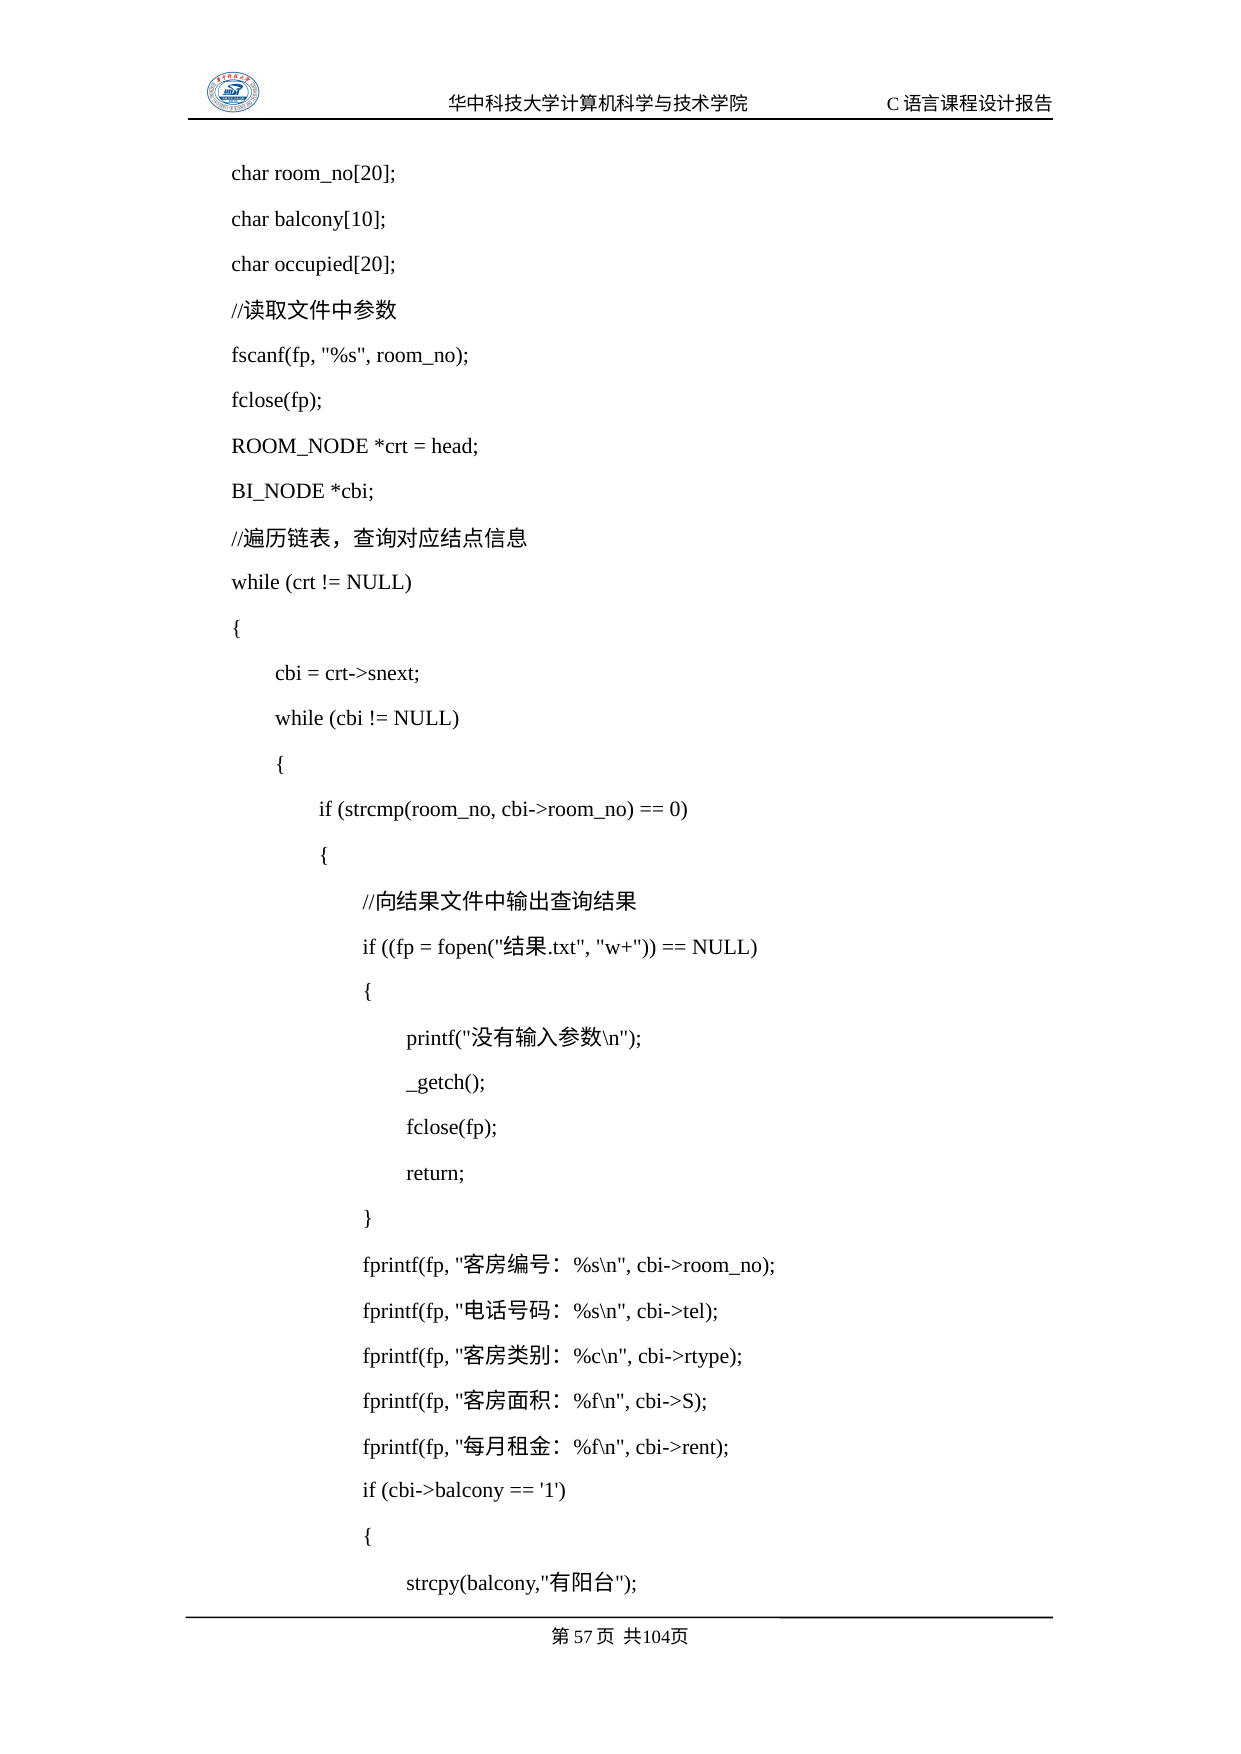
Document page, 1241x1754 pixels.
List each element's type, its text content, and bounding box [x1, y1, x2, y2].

text { [187, 1513, 1053, 1558]
text //遍历链表，查询对应结点信息 [187, 514, 1053, 559]
text return; [187, 1149, 1053, 1195]
text { [187, 968, 1053, 1013]
picture [200, 70, 264, 113]
text fclose(fp); [187, 377, 1053, 423]
text { [187, 832, 1053, 877]
text fprintf(fp, "电话号码：%s\n", cbi->tel); [187, 1286, 1053, 1331]
text //向结果文件中输出查询结果 [187, 877, 1053, 922]
text char occupied[20]; [187, 241, 1053, 287]
text { [187, 741, 1053, 786]
text char balcony[10]; [187, 196, 1053, 241]
text printf("没有输入参数\n"); [187, 1013, 1053, 1059]
text fprintf(fp, "每月租金：%f\n", cbi->rent); [187, 1422, 1053, 1467]
text { [187, 604, 1053, 650]
text fscanf(fp, "%s", room_no); [187, 332, 1053, 377]
text fprintf(fp, "客房类别：%c\n", cbi->rtype); [187, 1331, 1053, 1377]
text //读取文件中参数 [187, 287, 1053, 332]
text } [187, 1195, 1053, 1240]
text BI_NODE *cbi; [187, 468, 1053, 514]
text char room_no[20]; [187, 150, 1053, 196]
text strcpy(balcony,"有阳台"); [187, 1558, 1053, 1604]
text while (cbi != NULL) [187, 695, 1053, 741]
text _getch(); [187, 1059, 1053, 1104]
text if (strcmp(room_no, cbi->room_no) == 0) [187, 786, 1053, 832]
text while (crt != NULL) [187, 559, 1053, 604]
text if (cbi->balcony == '1') [187, 1467, 1053, 1513]
text fprintf(fp, "客房面积：%f\n", cbi->S); [187, 1377, 1053, 1422]
text fprintf(fp, "客房编号：%s\n", cbi->room_no); [187, 1240, 1053, 1286]
text cbi = crt->snext; [187, 650, 1053, 695]
text ROOM_NODE *crt = head; [187, 423, 1053, 468]
text fclose(fp); [187, 1104, 1053, 1149]
text if ((fp = fopen("结果.txt", "w+")) == NULL) [187, 922, 1053, 968]
